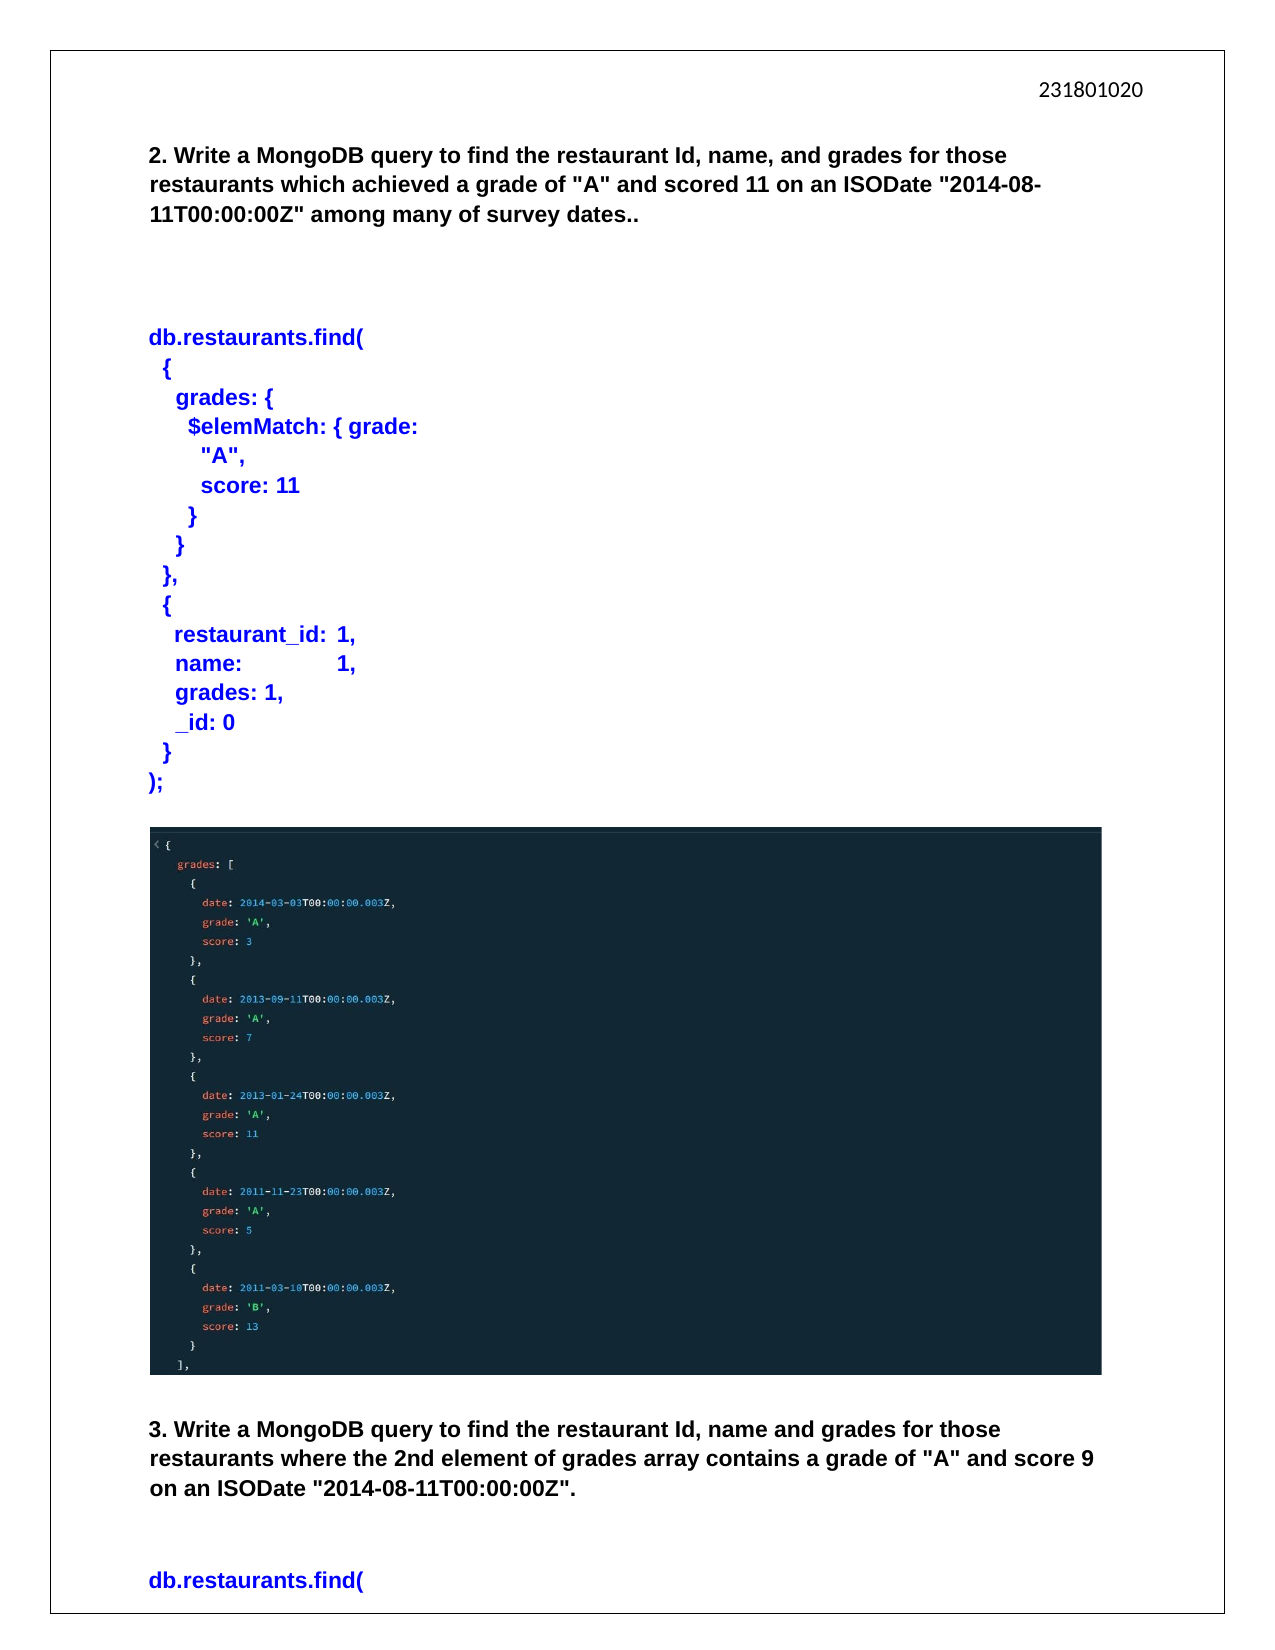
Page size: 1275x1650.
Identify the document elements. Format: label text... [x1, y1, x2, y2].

text } [188, 502, 1135, 528]
text 2. Write a MongoDB query to find the restaurant Id, name, and grades for those restaurants which achieved a grade of "A" and scored 11 on an ISODate "2014-08- 11T00:00:00Z" among many of survey dates.. [148, 142, 1125, 227]
text } [162, 738, 1135, 764]
text }, [162, 561, 1135, 587]
text { [162, 354, 1135, 380]
text $elemMatch: { grade: "A", [188, 413, 419, 469]
text db.restaurants.find( [148, 1567, 1135, 1593]
text { [162, 591, 1135, 617]
text _id: 0 [175, 708, 1135, 735]
text grades: { [175, 383, 1135, 410]
text score: 11 [200, 472, 1135, 498]
text } [175, 531, 1135, 558]
text db.restaurants.find( [148, 324, 1135, 351]
text ); [148, 768, 1135, 794]
picture [150, 827, 1102, 1375]
text restaurant_id: 1, name: 1, grades: 1, [174, 621, 356, 705]
text 3. Write a MongoDB query to find the restaurant Id, name and grades for those restaurants where the 2nd element of grades array contains a grade of "A" and score 9 on an ISODate "2014-08-11T00:00:00Z". [148, 1416, 1125, 1501]
